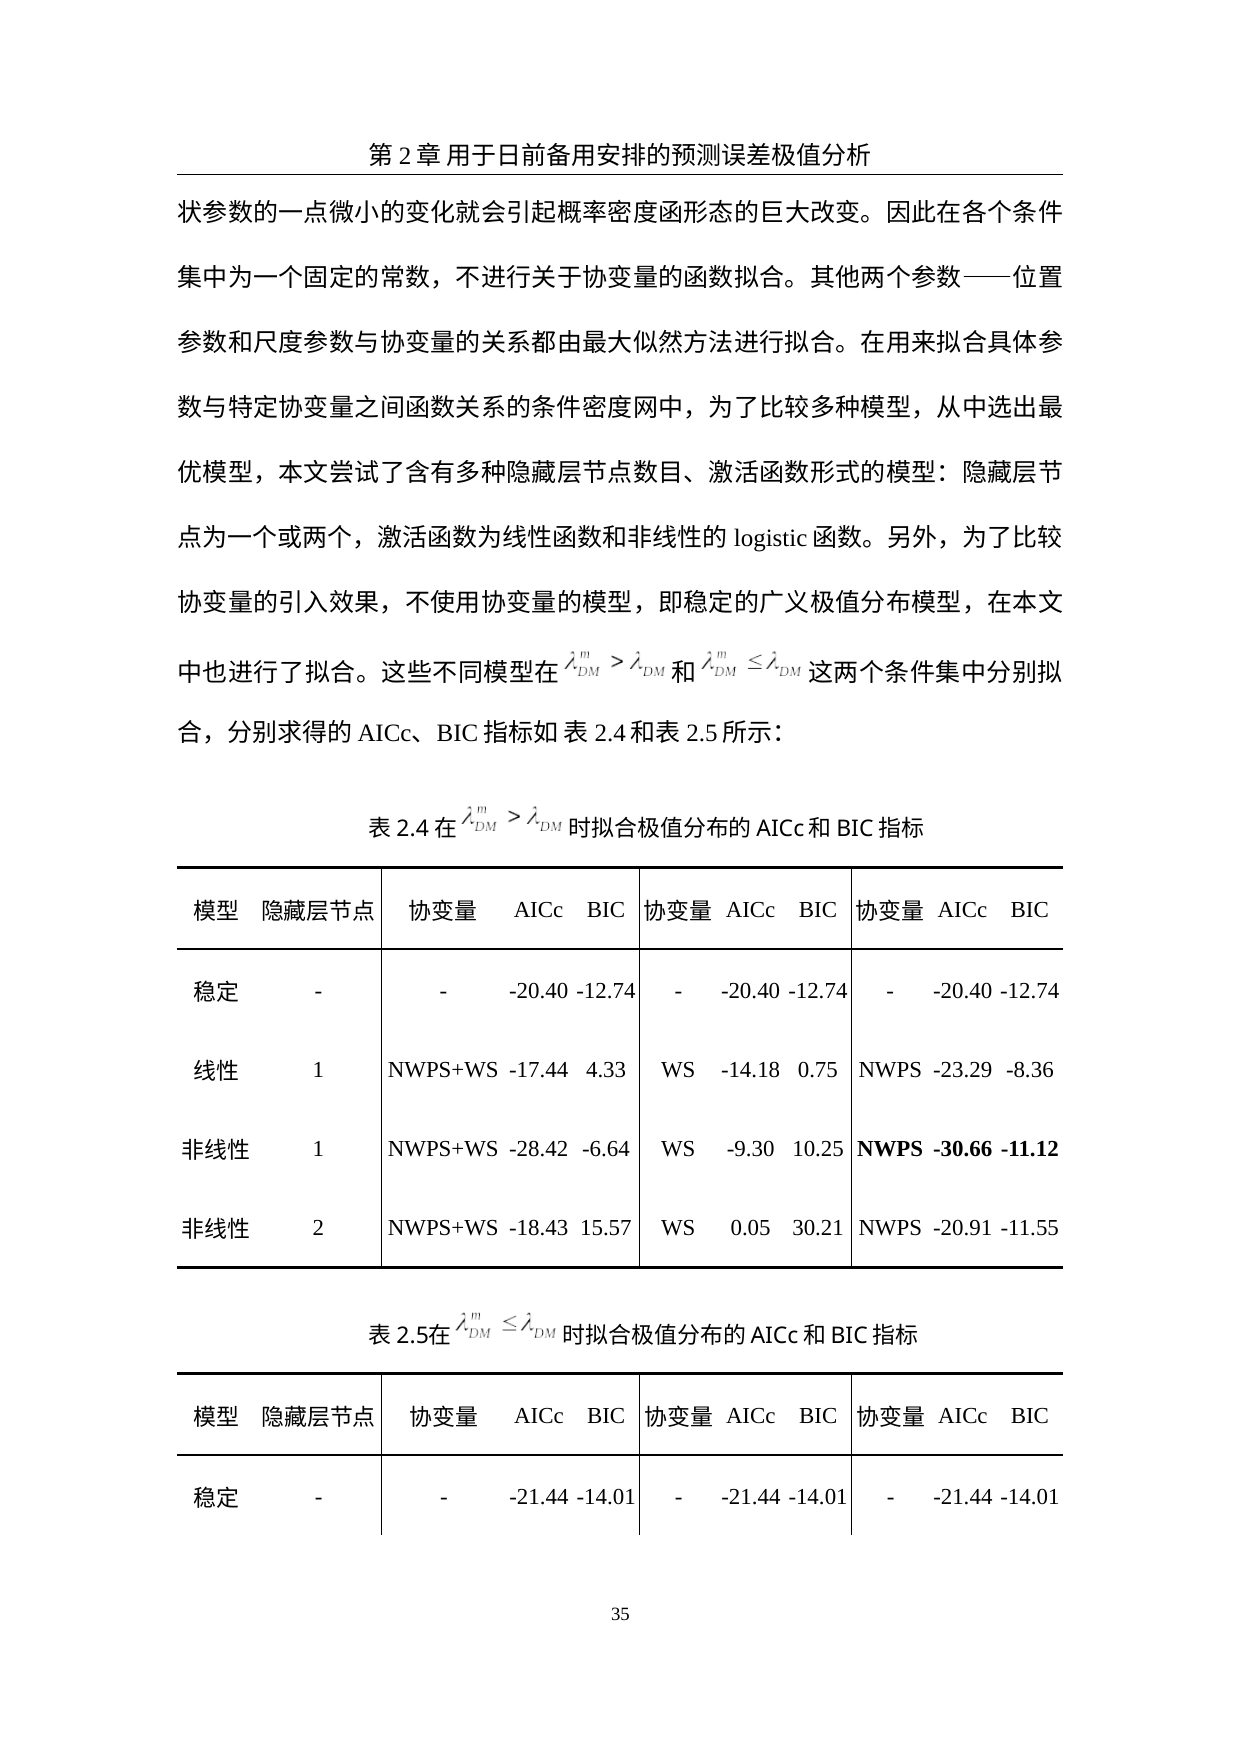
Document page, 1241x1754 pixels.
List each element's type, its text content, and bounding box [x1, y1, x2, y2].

table_cell -17.44 [505, 1029, 572, 1108]
table_cell 1 [255, 1029, 381, 1108]
table_cell WS [640, 1187, 717, 1266]
table_cell -12.74 [572, 950, 639, 1029]
table_cell -18.43 [505, 1187, 572, 1266]
table_cell 非线性 [177, 1187, 255, 1266]
table_cell -20.40 [505, 950, 572, 1029]
table_cell -6.64 [572, 1108, 639, 1187]
table_cell -14.01 [784, 1456, 851, 1535]
table_cell NWPS+WS [382, 1187, 505, 1266]
table_cell 稳定 [177, 1456, 255, 1535]
table_cell -21.44 [717, 1456, 784, 1535]
table_header 隐藏层节点 [255, 1375, 381, 1454]
table_cell - [640, 950, 717, 1029]
table_cell 稳定 [177, 950, 255, 1029]
table_cell -14.18 [717, 1029, 784, 1108]
table_header 模型 [177, 1375, 255, 1454]
table_cell -20.91 [929, 1187, 996, 1266]
table_cell NWPS [852, 1029, 929, 1108]
table_header AICc [929, 869, 996, 948]
table_cell -14.01 [572, 1456, 639, 1535]
table_header 协变量 [852, 869, 929, 948]
table_cell NWPS [852, 1108, 929, 1187]
table_cell - [255, 950, 381, 1029]
table_cell -21.44 [505, 1456, 572, 1535]
table_cell -12.74 [996, 950, 1063, 1029]
table_header 隐藏层节点 [255, 869, 381, 948]
table_header 协变量 [640, 869, 717, 948]
table_cell 0.05 [717, 1187, 784, 1266]
table_cell NWPS+WS [382, 1029, 505, 1108]
table_header BIC [572, 1375, 639, 1454]
table_cell 10.25 [784, 1108, 851, 1187]
table_header AICc [717, 869, 784, 948]
table_cell -21.44 [929, 1456, 996, 1535]
table_cell -14.01 [996, 1456, 1063, 1535]
table_cell -30.66 [929, 1108, 996, 1187]
table_cell 2 [255, 1187, 381, 1266]
table_header 协变量 [640, 1375, 717, 1454]
table_cell WS [640, 1029, 717, 1108]
table_header 协变量 [382, 869, 505, 948]
table_cell -23.29 [929, 1029, 996, 1108]
table_header 协变量 [852, 1375, 929, 1454]
table_header BIC [572, 869, 639, 948]
table_cell -11.12 [996, 1108, 1063, 1187]
table_cell -12.74 [784, 950, 851, 1029]
table_cell -8.36 [996, 1029, 1063, 1108]
table_header AICc [717, 1375, 784, 1454]
table_cell 4.33 [572, 1029, 639, 1108]
table_cell - [640, 1456, 717, 1535]
table_header AICc [505, 869, 572, 948]
table_cell NWPS [852, 1187, 929, 1266]
table_header 协变量 [382, 1375, 505, 1454]
table_cell -9.30 [717, 1108, 784, 1187]
table_cell NWPS+WS [382, 1108, 505, 1187]
table_cell 1 [255, 1108, 381, 1187]
table_cell 0.75 [784, 1029, 851, 1108]
table_cell - [382, 1456, 505, 1535]
table_cell - [852, 1456, 929, 1535]
table_cell - [852, 950, 929, 1029]
table_header BIC [784, 869, 851, 948]
table_cell 30.21 [784, 1187, 851, 1266]
table_cell -28.42 [505, 1108, 572, 1187]
table_header 模型 [177, 869, 255, 948]
table_header BIC [784, 1375, 851, 1454]
table_cell 非线性 [177, 1108, 255, 1187]
table_cell -20.40 [929, 950, 996, 1029]
table_header AICc [505, 1375, 572, 1454]
table_cell - [255, 1456, 381, 1535]
table_header BIC [996, 869, 1063, 948]
table_cell WS [640, 1108, 717, 1187]
table_cell - [382, 950, 505, 1029]
table_header AICc [929, 1375, 996, 1454]
table_header BIC [996, 1375, 1063, 1454]
table_cell 15.57 [572, 1187, 639, 1266]
table_cell -11.55 [996, 1187, 1063, 1266]
table_cell 线性 [177, 1029, 255, 1108]
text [177, 178, 1063, 763]
table_cell -20.40 [717, 950, 784, 1029]
